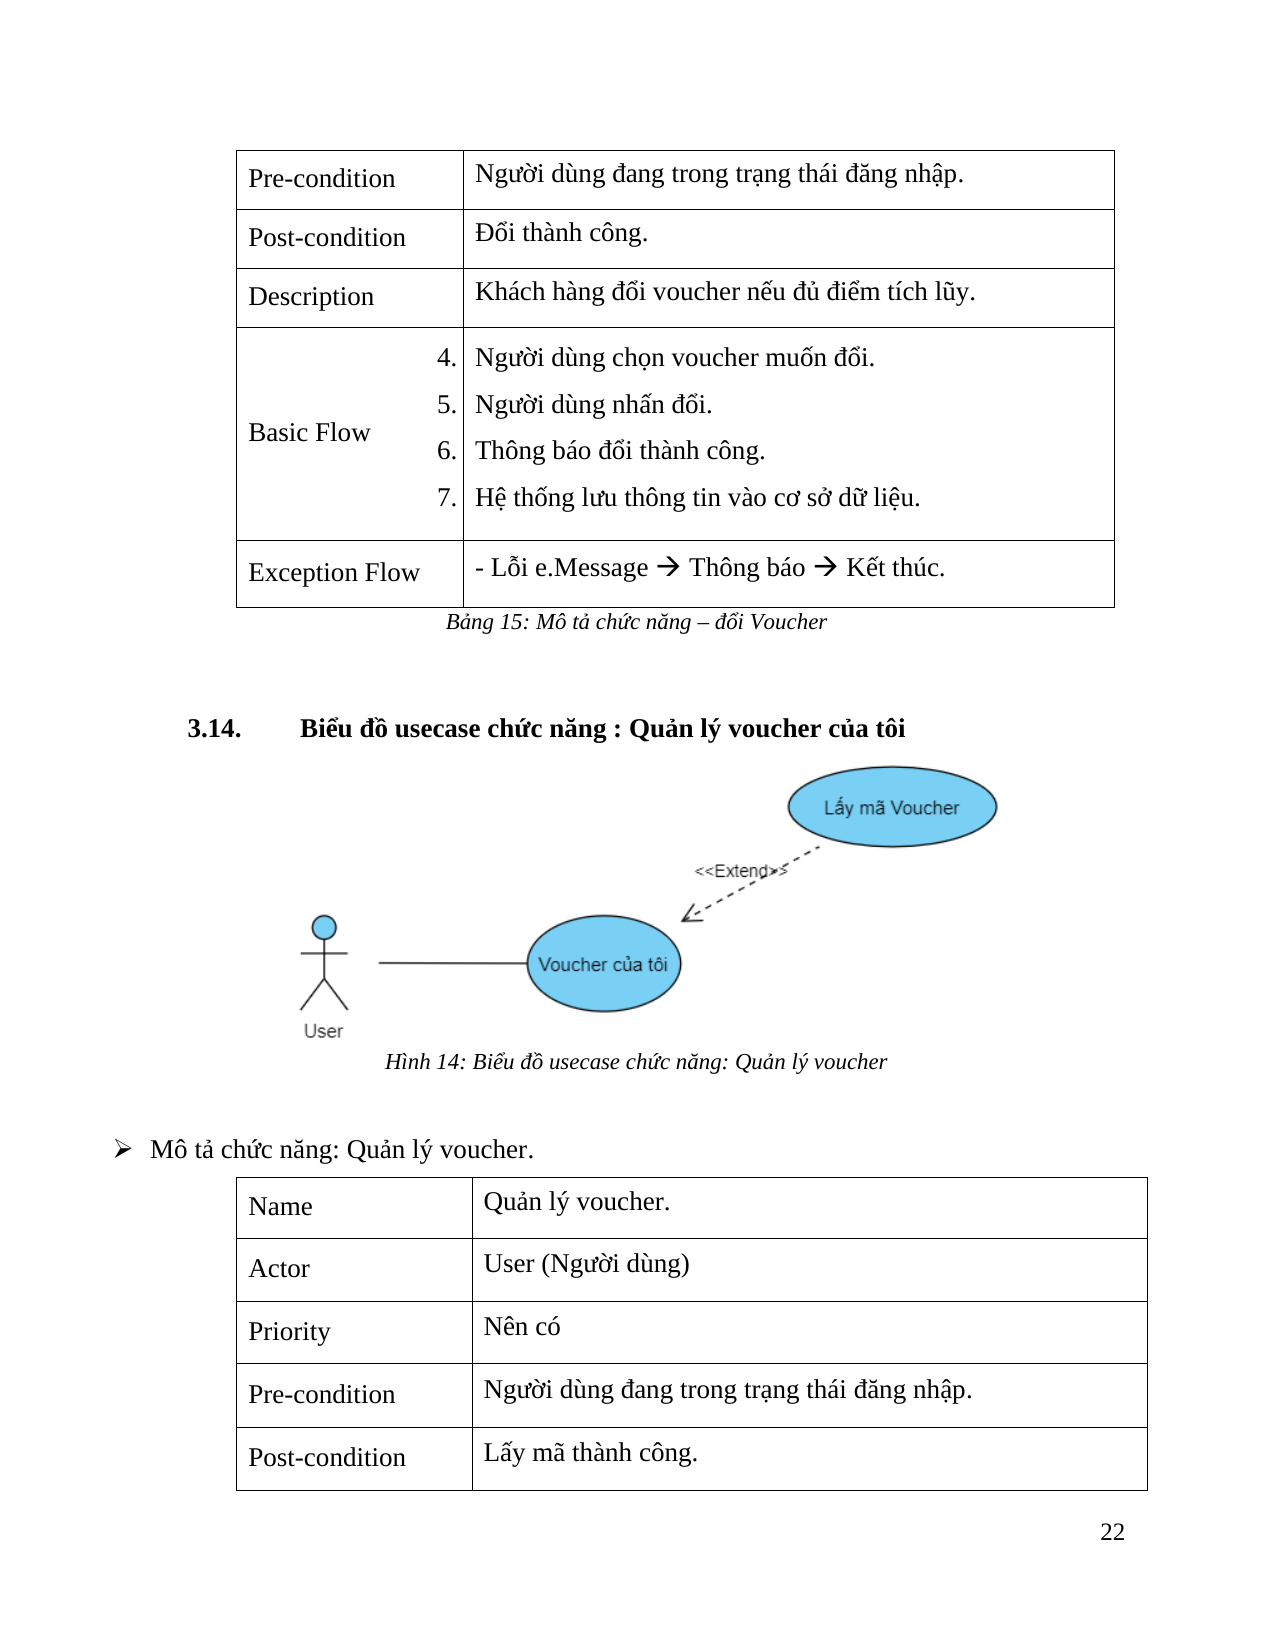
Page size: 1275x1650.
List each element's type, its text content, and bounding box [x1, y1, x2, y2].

table_cell - Lỗi e.Message Thông báo Kết thúc. [464, 541, 1114, 607]
text Bảng 15: Mô tả chức năng – đổi Voucher [150, 608, 1125, 634]
subtitle Biểu đồ usecase chức năng : Quản lý voucher của tôi [187, 712, 1125, 743]
table_cell Pre-condition [237, 151, 463, 209]
table_cell Lấy mã thành công. [473, 1428, 1147, 1490]
table_cell Post-condition [237, 1428, 472, 1490]
table_cell Priority [237, 1302, 472, 1363]
list Mô tả chức năng: Quản lý voucher. [112, 1133, 1125, 1165]
table_cell Description [237, 269, 463, 327]
table_cell Nên có [473, 1302, 1147, 1363]
table_cell Basic Flow [237, 328, 463, 539]
table_cell Actor [237, 1239, 472, 1301]
table_cell Đổi thành công. [464, 210, 1114, 268]
table_cell Exception Flow [237, 541, 463, 607]
table_header Quản lý voucher. [473, 1178, 1147, 1238]
table_cell Pre-condition [237, 1364, 472, 1427]
picture [266, 743, 1009, 1049]
table_header Name [237, 1178, 472, 1238]
table_cell Post-condition [237, 210, 463, 268]
table_cell User (Người dùng) [473, 1239, 1147, 1301]
table_cell Khách hàng đổi voucher nếu đủ điểm tích lũy. [464, 269, 1114, 327]
table_cell Người dùng đang trong trạng thái đăng nhập. [473, 1364, 1147, 1427]
text Hình 14: Biểu đồ usecase chức năng: Quản lý voucher [150, 1048, 1125, 1074]
table_cell Người dùng chọn voucher muốn đổi. Người dùng nhấn đổi. Thông báo đổi thành công. Hệ thống lưu thông tin vào cơ sở dữ liệu. [464, 328, 1114, 539]
table_cell Người dùng đang trong trạng thái đăng nhập. [464, 151, 1114, 209]
